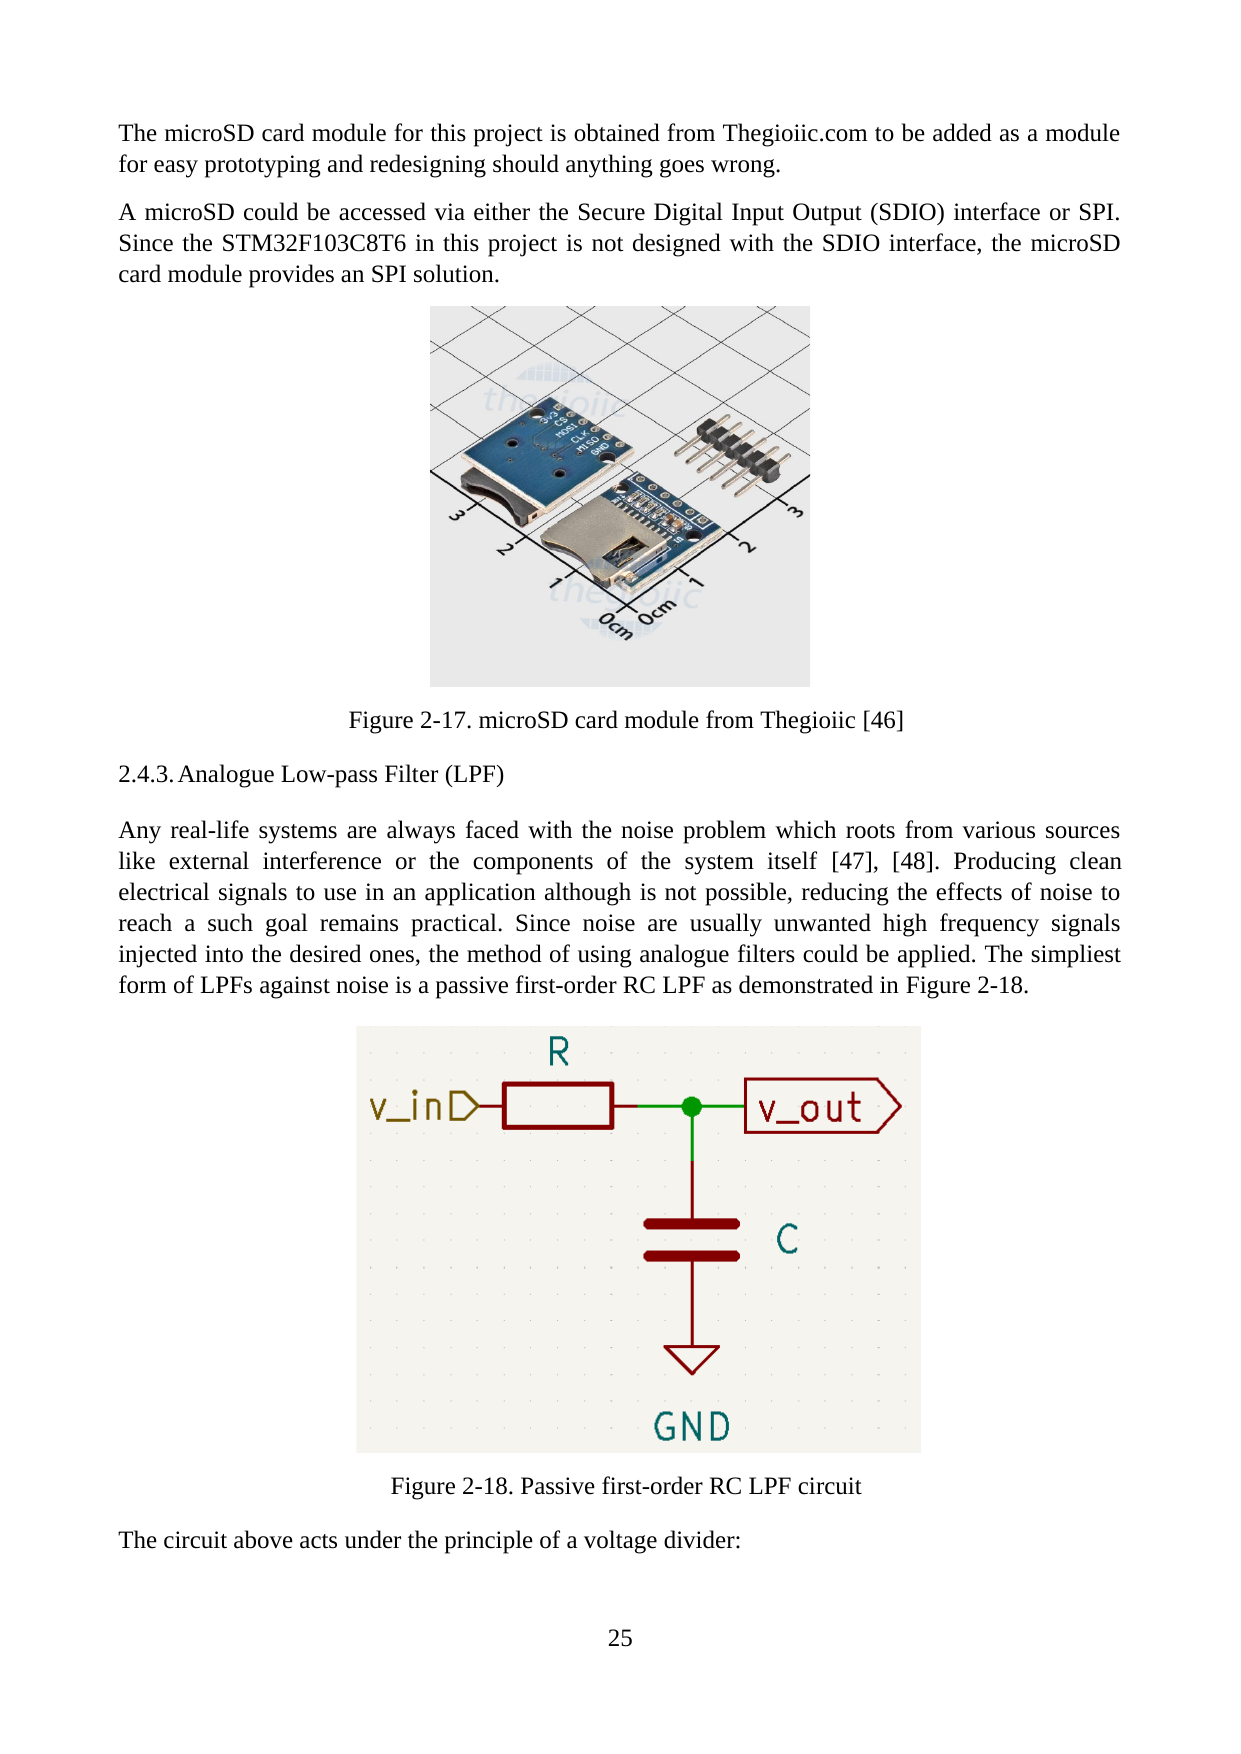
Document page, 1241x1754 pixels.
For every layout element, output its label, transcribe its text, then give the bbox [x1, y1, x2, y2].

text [118, 118, 1122, 178]
picture [356, 1026, 922, 1453]
text The circuit above acts under the principle of a voltage divider: [118, 1525, 1122, 1553]
text Figure 2-18. Passive first-order RC LPF circuit [118, 1471, 1134, 1500]
subtitle Analogue Low-pass Filter (LPF) [118, 759, 1122, 788]
text A microSD could be accessed via either the Secure Digital Input Output (SDIO) interface or SPI. Since the STM32F103C8T6 in this project is not designed with the SDIO interface, the microSD card module provides an SPI solution. [118, 197, 1122, 288]
picture [430, 306, 811, 687]
text Any real-life systems are always faced with the noise problem which roots from various sources like external interference or the components of the system itself [47], [48]. Producing clean electrical signals to use in an application although is not possible, reducing the effects of noise to reach a such goal remains practical. Since noise are usually unwanted high frequency signals injected into the desired ones, the method of using analogue filters could be applied. The simpliest form of LPFs against noise is a passive first-order RC LPF as demonstrated in Figure 2-17. [118, 815, 1122, 999]
text Figure 2-17. microSD card module from Thegioiic [46] [118, 705, 1134, 734]
